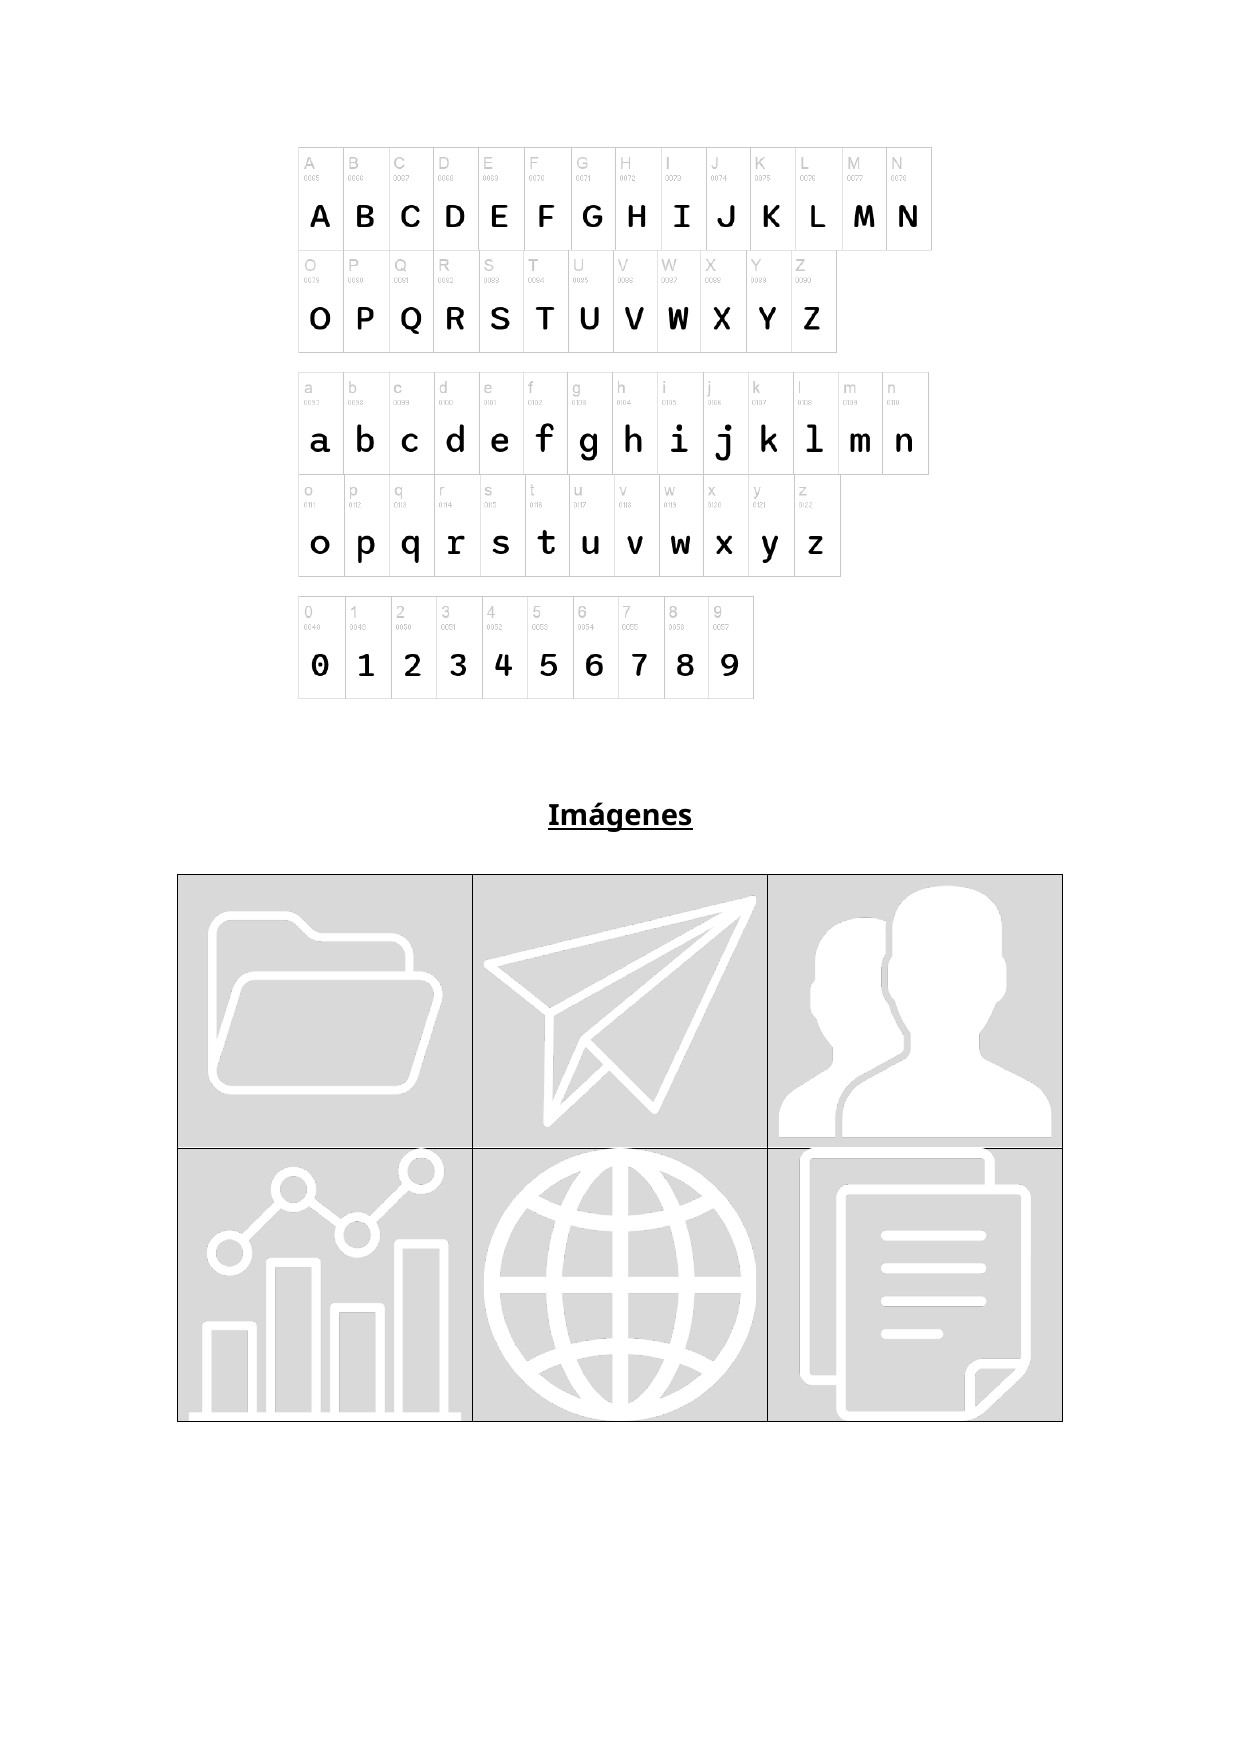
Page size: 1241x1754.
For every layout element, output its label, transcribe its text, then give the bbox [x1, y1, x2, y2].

table_header [768, 875, 778, 1147]
picture [778, 875, 1052, 1421]
table_header [757, 875, 767, 1147]
table_cell [178, 1149, 188, 1421]
table_cell [1052, 1149, 1062, 1421]
table_header [462, 875, 472, 1147]
picture [483, 875, 757, 1421]
subtitle Imágenes [177, 794, 1063, 834]
picture [188, 875, 462, 1421]
picture [295, 147, 945, 702]
table_cell [757, 1149, 767, 1421]
table_header [473, 875, 483, 1147]
table_cell [768, 1149, 778, 1421]
table_cell [462, 1149, 472, 1421]
table_header [178, 875, 188, 1147]
table_cell [473, 1149, 483, 1421]
table_header [1052, 875, 1062, 1147]
